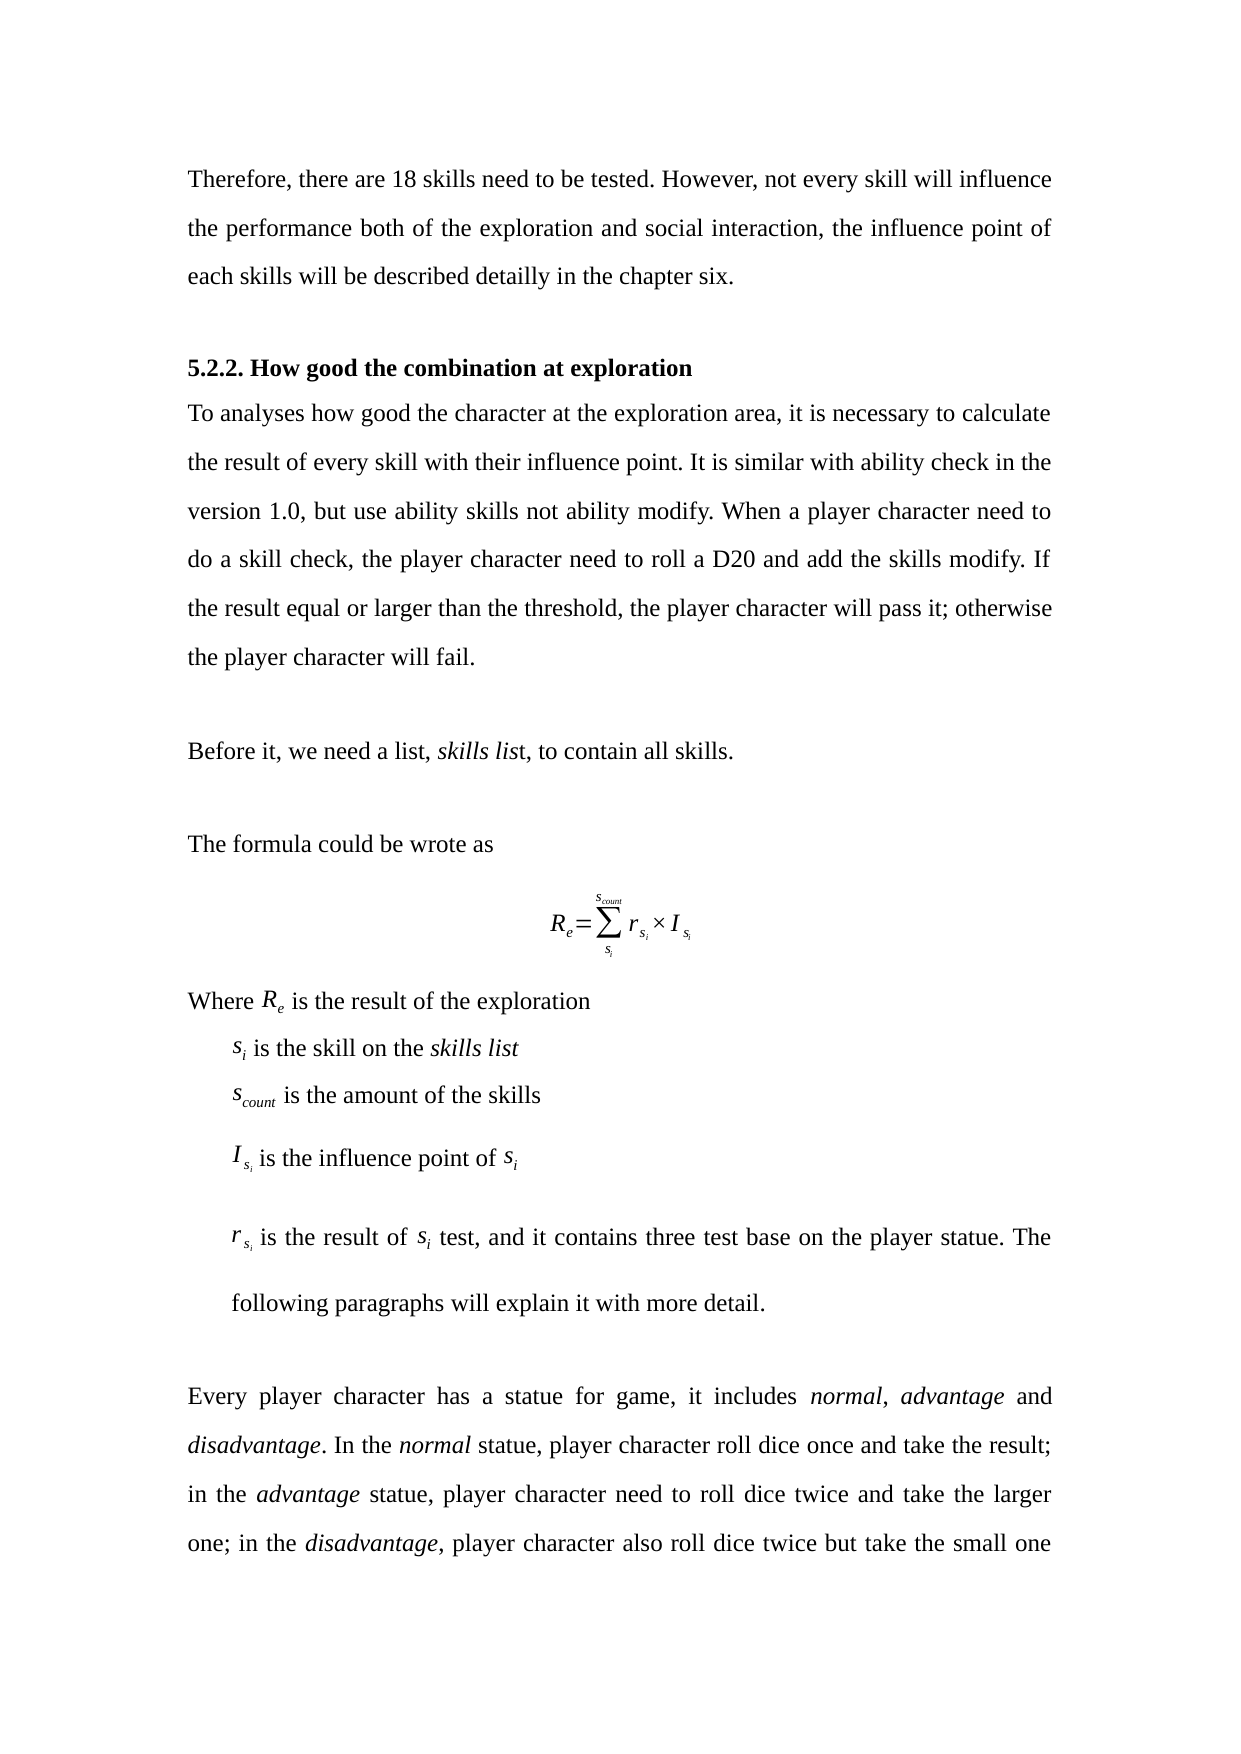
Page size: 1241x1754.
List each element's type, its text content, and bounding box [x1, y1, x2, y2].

text The formula could be wrote as [187, 828, 1053, 860]
text is the result of test, and it contains three test base on the player statue. The following paragraphs will explain it with more detail. [231, 1204, 1053, 1318]
text Therefore, there are 18 skills need to be tested. However, not every skill will influence the performance both of the exploration and social interaction, the influence point of each skills will be described detailly in the chapter six. [187, 162, 1053, 292]
text Before it, we need a list, skills list, to contain all skills. [187, 734, 1053, 766]
text is the amount of the skills [187, 1078, 1053, 1111]
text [187, 1379, 1053, 1558]
text is the skill on the skills list [187, 1031, 1053, 1064]
text is the influence point of [187, 1125, 1053, 1190]
title 5.2.2. How good the combination at exploration [187, 353, 1031, 382]
text Where is the result of the exploration [187, 984, 1053, 1017]
text To analyses how good the character at the exploration area, it is necessary to calculate the result of every skill with their influence point. It is similar with ability check in the version 1.0, but use ability skills not ability modify. When a player character need to do a skill check, the player character need to roll a D20 and add the skills modify. If the result equal or larger than the threshold, the player character will pass it; otherwise the player character will fail. [187, 396, 1053, 673]
